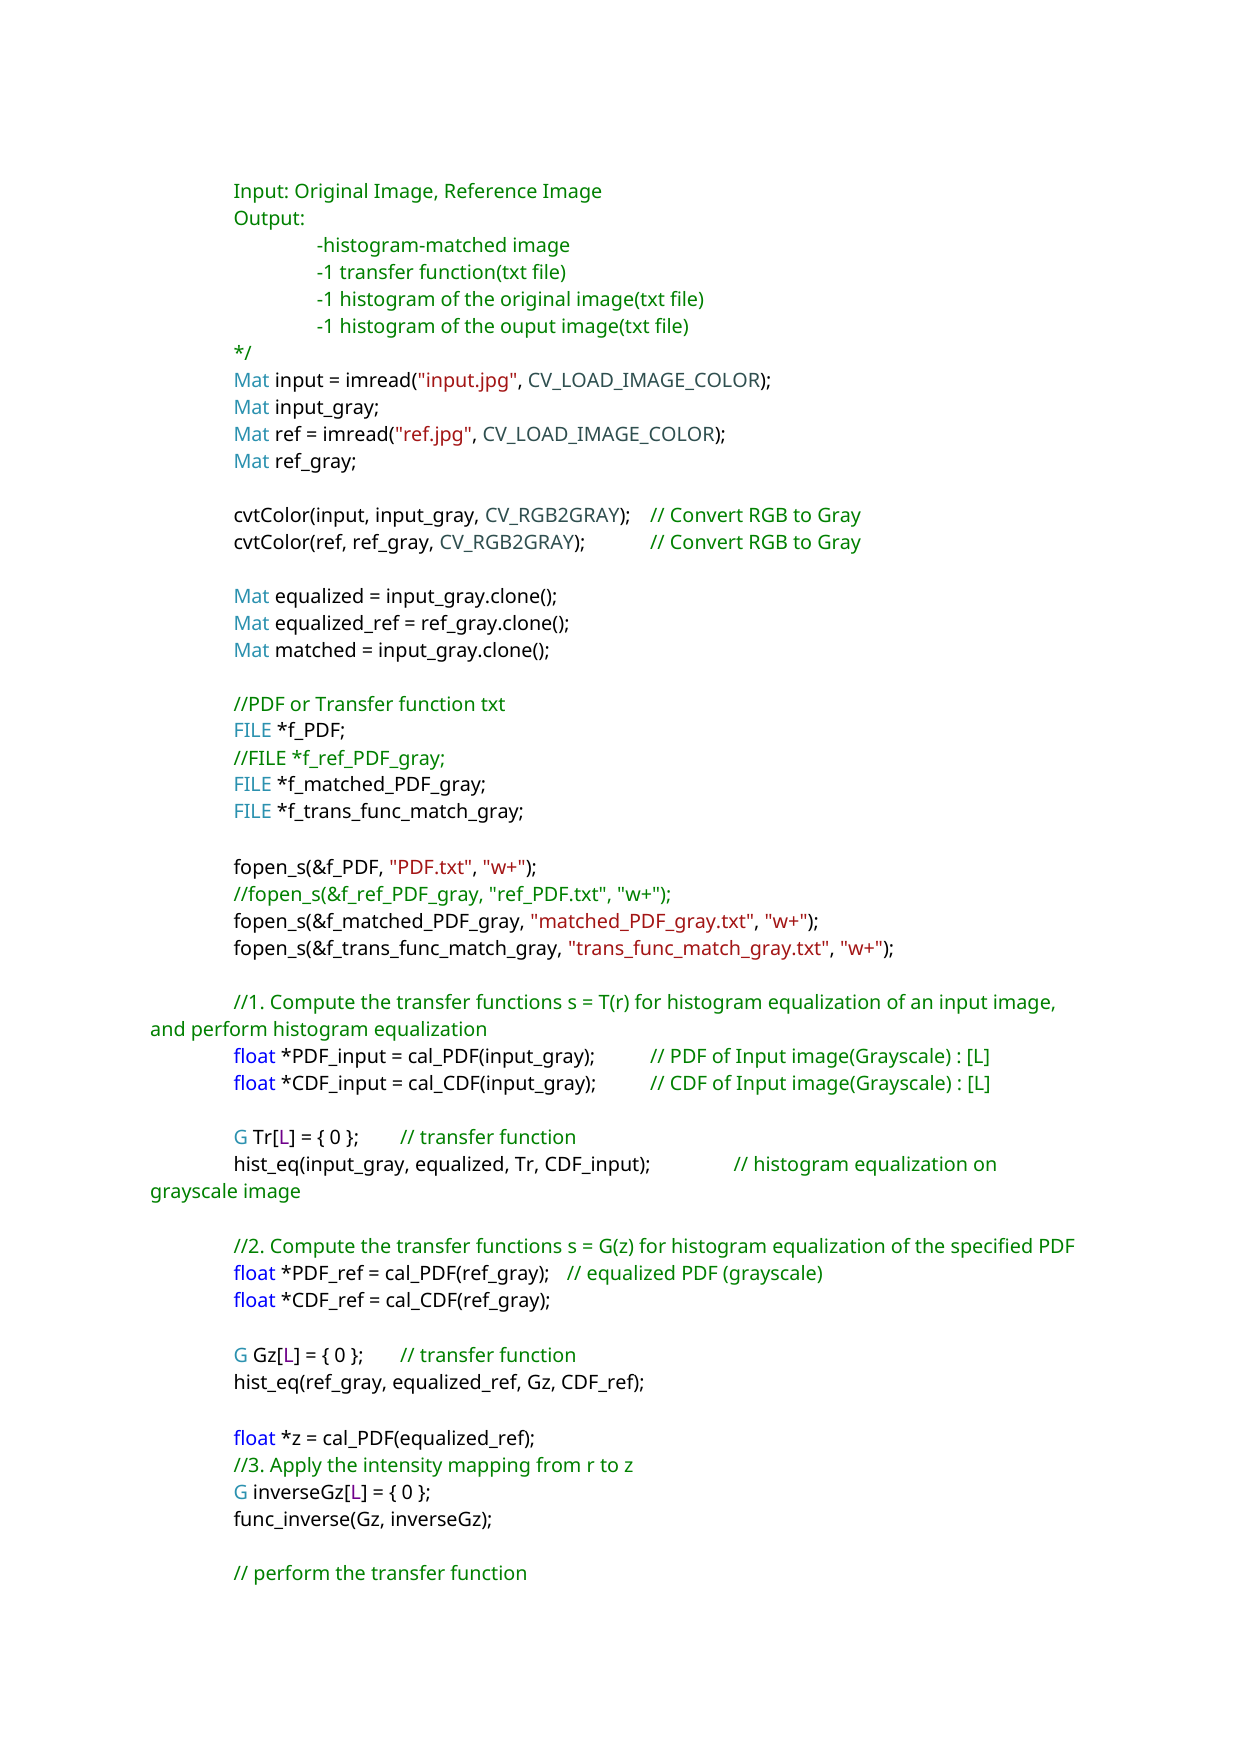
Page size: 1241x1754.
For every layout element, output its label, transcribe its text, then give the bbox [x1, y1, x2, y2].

text -1 histogram of the original image(txt file) [150, 285, 1090, 312]
text //FILE *f_ref_PDF_gray; [150, 744, 1090, 771]
text float *PDF_input = cal_PDF(input_gray); // PDF of Input image(Grayscale) : [L] [150, 1042, 1090, 1069]
text hist_eq(input_gray, equalized, Tr, CDF_input); // histogram equalization on grayscale image [150, 1150, 1090, 1204]
text G Tr[L] = { 0 }; // transfer function [150, 1123, 1090, 1150]
text FILE *f_trans_func_match_gray; [150, 798, 1090, 825]
text FILE *f_PDF; [150, 717, 1090, 744]
text -1 histogram of the ouput image(txt file) [150, 312, 1090, 339]
text hist_eq(ref_gray, equalized_ref, Gz, CDF_ref); [150, 1369, 1090, 1396]
text Mat equalized = input_gray.clone(); [150, 582, 1090, 609]
text Output: [150, 204, 1090, 231]
text Mat matched = input_gray.clone(); [150, 636, 1090, 663]
text cvtColor(ref, ref_gray, CV_RGB2GRAY); // Convert RGB to Gray [150, 528, 1090, 555]
text Mat input_gray; [150, 393, 1090, 420]
text cvtColor(input, input_gray, CV_RGB2GRAY); // Convert RGB to Gray [150, 501, 1090, 528]
text func_inverse(Gz, inverseGz); [150, 1505, 1090, 1532]
text fopen_s(&f_PDF, "PDF.txt", "w+"); [150, 853, 1090, 880]
text // perform the transfer function [150, 1559, 1090, 1586]
text //PDF or Transfer function txt [150, 690, 1090, 717]
text fopen_s(&f_matched_PDF_gray, "matched_PDF_gray.txt", "w+"); [150, 907, 1090, 934]
text Mat ref = imread("ref.jpg", CV_LOAD_IMAGE_COLOR); [150, 420, 1090, 447]
text fopen_s(&f_trans_func_match_gray, "trans_func_match_gray.txt", "w+"); [150, 934, 1090, 961]
text Mat equalized_ref = ref_gray.clone(); [150, 609, 1090, 636]
text float *CDF_ref = cal_CDF(ref_gray); [150, 1286, 1090, 1313]
text float *z = cal_PDF(equalized_ref); [150, 1424, 1090, 1451]
text //fopen_s(&f_ref_PDF_gray, "ref_PDF.txt", "w+"); [150, 880, 1090, 907]
text //3. Apply the intensity mapping from r to z [150, 1451, 1090, 1478]
text */ [150, 339, 1090, 366]
text float *PDF_ref = cal_PDF(ref_gray); // equalized PDF (grayscale) [150, 1259, 1090, 1286]
text -1 transfer function(txt file) [150, 258, 1090, 285]
text Mat input = imread("input.jpg", CV_LOAD_IMAGE_COLOR); [150, 366, 1090, 393]
text G inverseGz[L] = { 0 }; [150, 1478, 1090, 1505]
text Input: Original Image, Reference Image [150, 177, 1090, 204]
text //1. Compute the transfer functions s = T(r) for histogram equalization of an input image, and perform histogram equalization [150, 988, 1090, 1042]
text FILE *f_matched_PDF_gray; [150, 771, 1090, 798]
text G Gz[L] = { 0 }; // transfer function [150, 1342, 1090, 1369]
text -histogram-matched image [150, 231, 1090, 258]
text Mat ref_gray; [150, 447, 1090, 474]
text float *CDF_input = cal_CDF(input_gray); // CDF of Input image(Grayscale) : [L] [150, 1069, 1090, 1096]
text //2. Compute the transfer functions s = G(z) for histogram equalization of the specified PDF [150, 1232, 1090, 1259]
